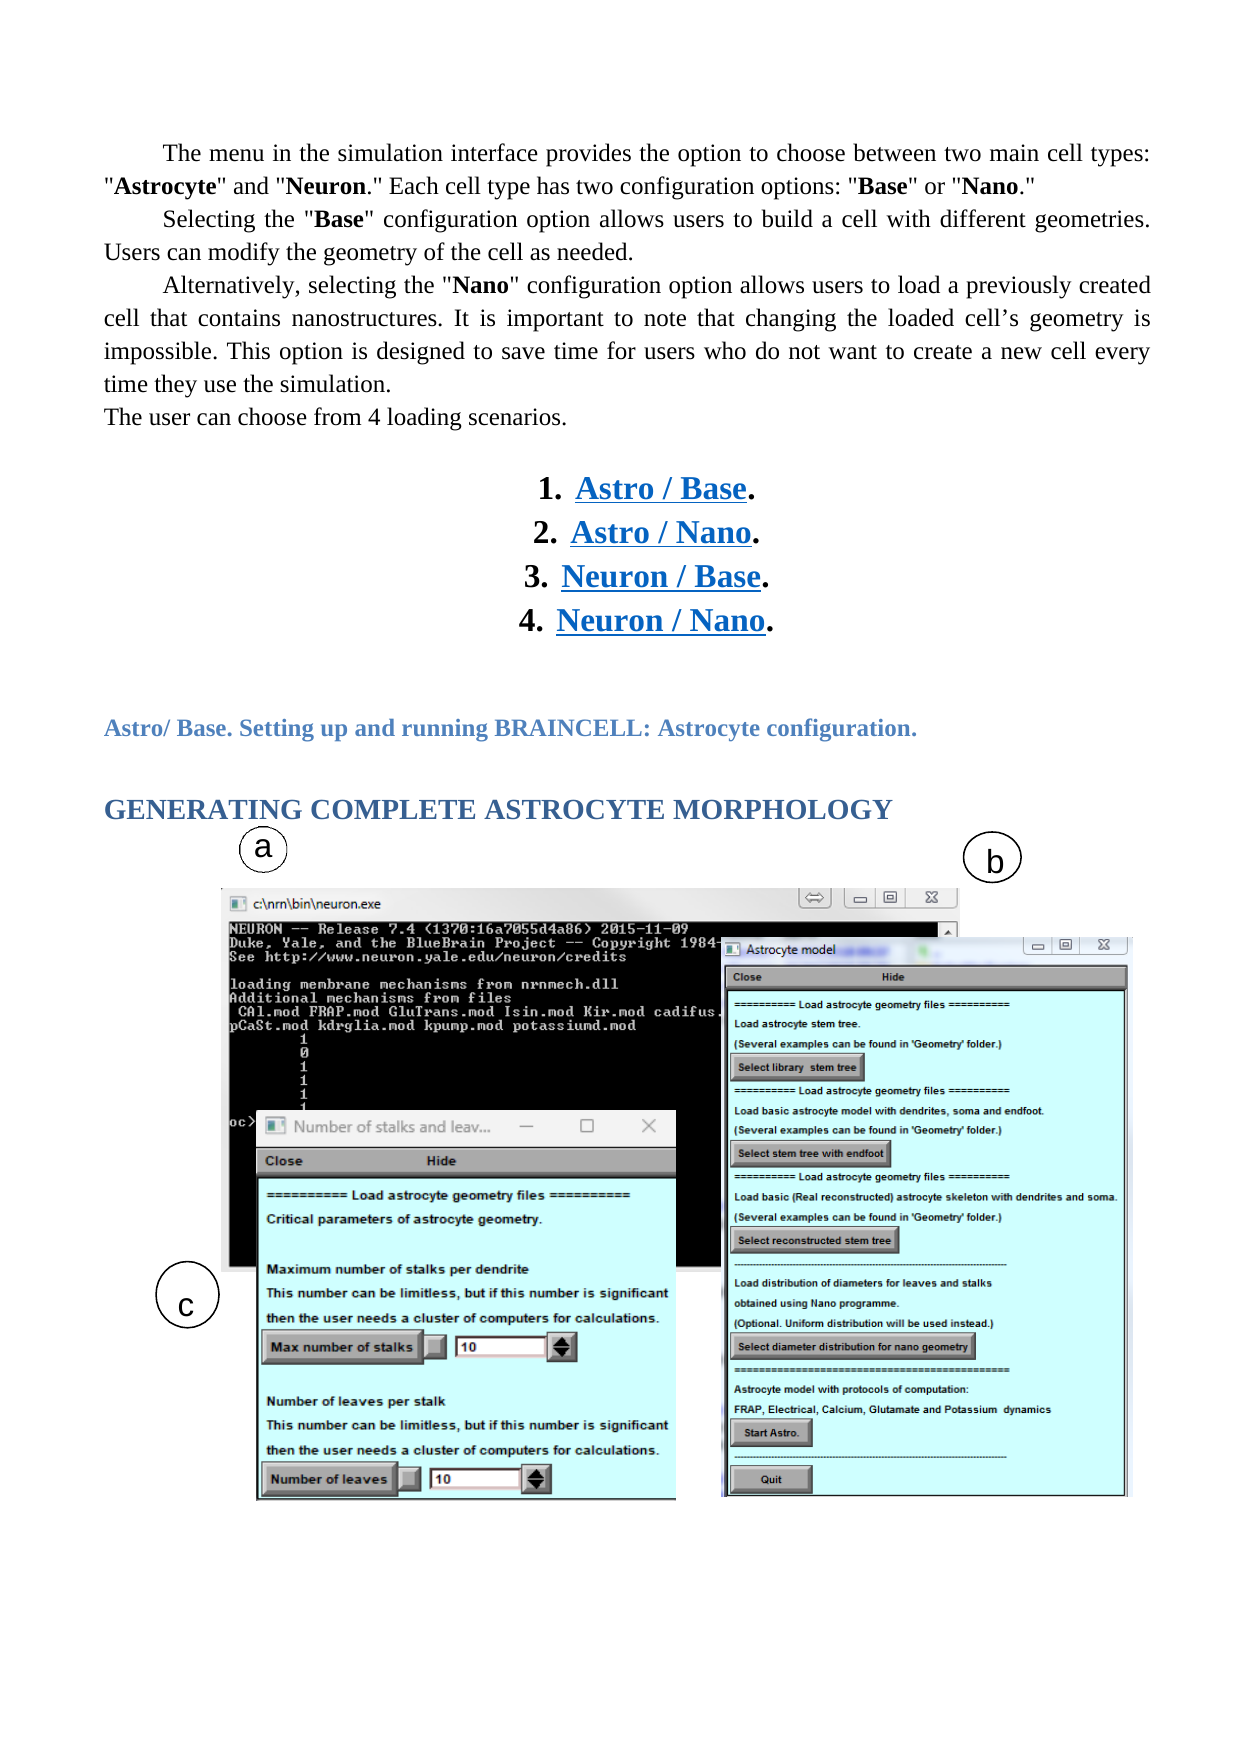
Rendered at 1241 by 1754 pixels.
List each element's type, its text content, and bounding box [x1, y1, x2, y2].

list Neuron / Nano. [141, 601, 1152, 639]
list Astro / Base. [141, 468, 1152, 507]
picture [973, 880, 1017, 885]
text c [103, 1285, 1154, 1323]
text Selecting the "Base" configuration option allows users to build a cell with different geometries. Users can modify the geometry of the cell as needed. [103, 204, 1152, 266]
text a b [103, 826, 1154, 880]
text GENERATING COMPLETE ASTROCYTE MORPHOLOGY [103, 792, 1154, 826]
list Astro / Nano. [141, 512, 1152, 551]
picture [721, 1323, 1133, 1497]
text Alternatively, selecting the "Nano" configuration option allows users to load a previously created cell that contains nanostructures. It is important to note that changing the loaded cell’s geometry is impossible. This option is designed to save time for users who do not want to create a new cell every time they use the simulation. [103, 270, 1152, 398]
text The user can choose from 4 loading scenarios. [103, 402, 1152, 431]
picture [256, 1323, 676, 1501]
picture [221, 888, 1133, 1285]
list Neuron / Base. [141, 556, 1152, 595]
text The menu in the simulation interface provides the option to choose between two main cell types: "Astrocyte" and "Neuron." Each cell type has two configuration options: "Base" or "Nano." [103, 138, 1152, 199]
text Astro/ Base. Setting up and running BRAINCELL: Astrocyte configuration. [103, 713, 1154, 742]
